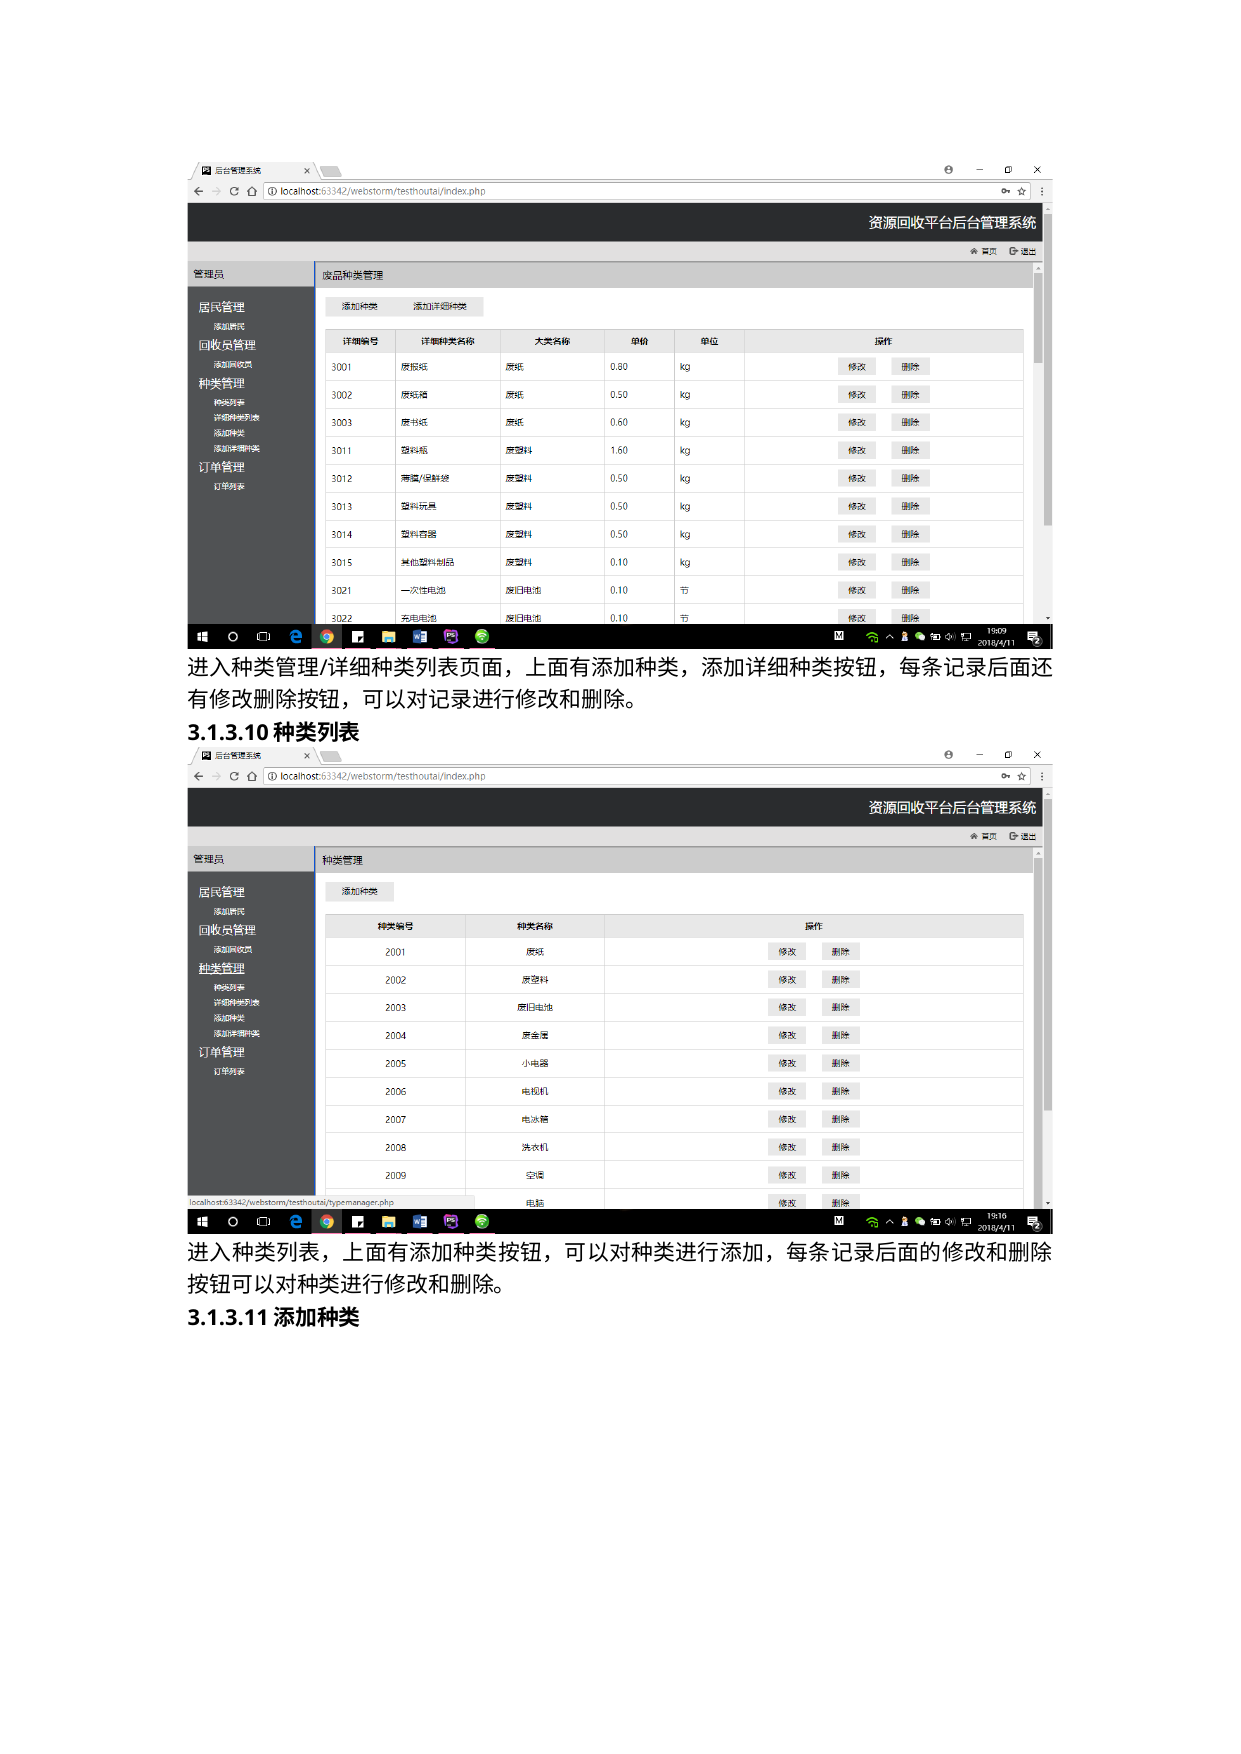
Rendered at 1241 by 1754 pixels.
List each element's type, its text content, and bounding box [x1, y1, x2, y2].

text 进入种类管理/详细种类列表页面，上面有添加种类，添加详细种类按钮，每条记录后面还有修改删除按钮，可以对记录进行修改和删除。 [187, 649, 1053, 714]
picture [187, 162, 1053, 649]
picture [187, 747, 1053, 1234]
text 进入种类列表，上面有添加种类按钮，可以对种类进行添加，每条记录后面的修改和删除按钮可以对种类进行修改和删除。 [187, 1234, 1053, 1299]
text 3.1.3.11添加种类 [187, 1299, 1053, 1332]
text 3.1.3.10种类列表 [187, 714, 1053, 747]
